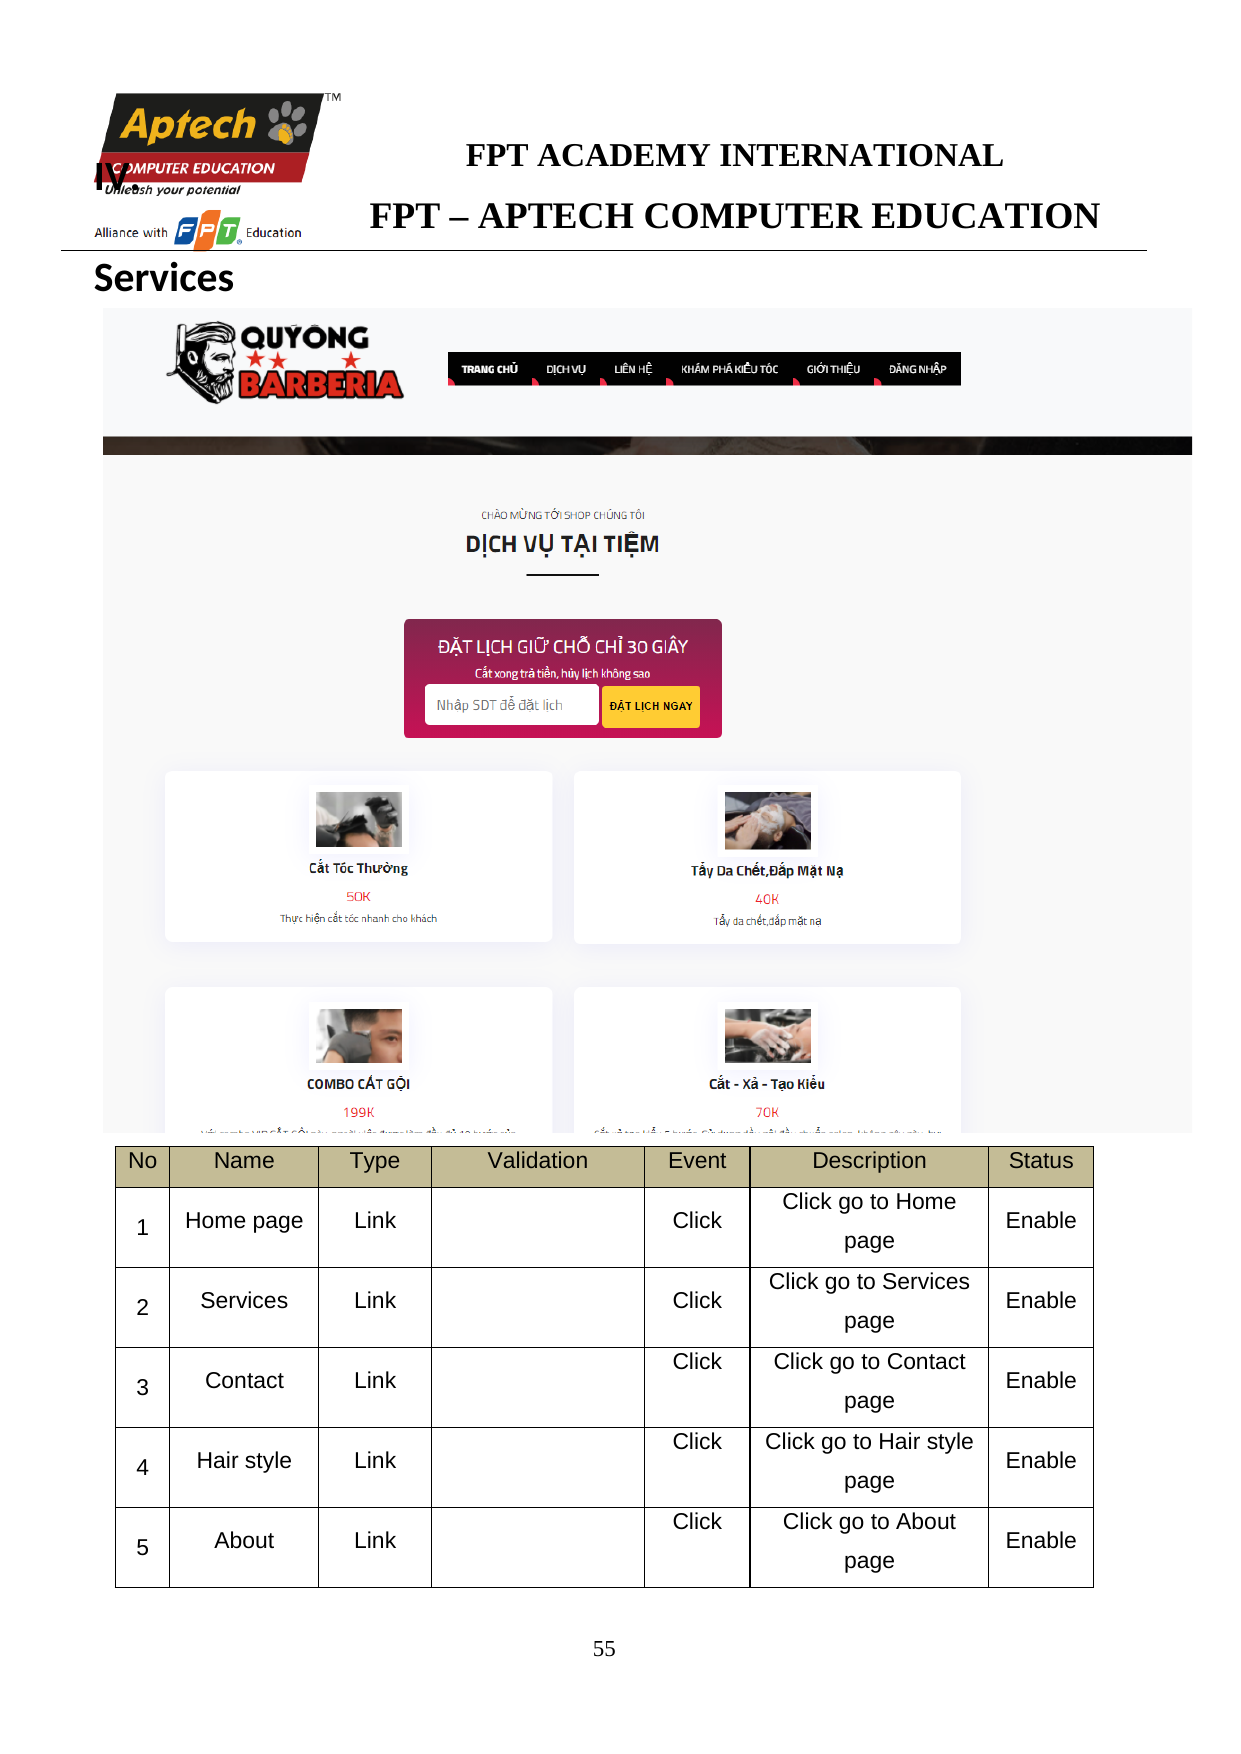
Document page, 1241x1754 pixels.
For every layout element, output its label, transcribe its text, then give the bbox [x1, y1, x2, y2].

table_cell Enable [989, 1508, 1093, 1587]
table_cell Enable [989, 1268, 1093, 1347]
table_cell Services [170, 1268, 318, 1347]
table_header Validation [432, 1147, 644, 1187]
table_cell Link [319, 1508, 431, 1587]
table_cell Click go to Services page [751, 1268, 988, 1347]
table_cell About [170, 1508, 318, 1587]
table_cell 1 [116, 1188, 169, 1267]
picture [103, 308, 1193, 1133]
table_cell [432, 1508, 644, 1587]
table_cell 3 [116, 1348, 169, 1427]
table_cell Contact [170, 1348, 318, 1427]
table_cell Link [319, 1188, 431, 1267]
table_cell Click [645, 1508, 749, 1587]
table_cell Click go to About page [751, 1508, 988, 1587]
table_cell Click go to Contact page [751, 1348, 988, 1427]
picture [90, 86, 344, 250]
table_cell [432, 1348, 644, 1427]
table_header No [116, 1147, 169, 1187]
table_cell 4 [116, 1428, 169, 1507]
table_cell Click [645, 1268, 749, 1347]
table_cell Hair style [170, 1428, 318, 1507]
table_cell [432, 1268, 644, 1347]
table_header Description [751, 1147, 988, 1187]
table_cell Click [645, 1348, 749, 1427]
table_cell Link [319, 1428, 431, 1507]
table_cell Enable [989, 1188, 1093, 1267]
table_header Type [319, 1147, 431, 1187]
table_cell Home page [170, 1188, 318, 1267]
table_header Status [989, 1147, 1093, 1187]
table_cell Click go to Home page [751, 1188, 988, 1267]
table_header Name [170, 1147, 318, 1187]
table_cell [432, 1188, 644, 1267]
picture [90, 251, 141, 256]
table_cell Enable [989, 1348, 1093, 1427]
table_cell Click [645, 1188, 749, 1267]
list Services [141, 251, 1105, 301]
table_cell Click go to Hair style page [751, 1428, 988, 1507]
table_cell 2 [116, 1268, 169, 1347]
table_header Event [645, 1147, 749, 1187]
table_cell [432, 1428, 644, 1507]
list Services [141, 150, 1105, 250]
table_cell 5 [116, 1508, 169, 1587]
table_cell Link [319, 1268, 431, 1347]
table_cell Link [319, 1348, 431, 1427]
table_cell Enable [989, 1428, 1093, 1507]
table_cell Click [645, 1428, 749, 1507]
